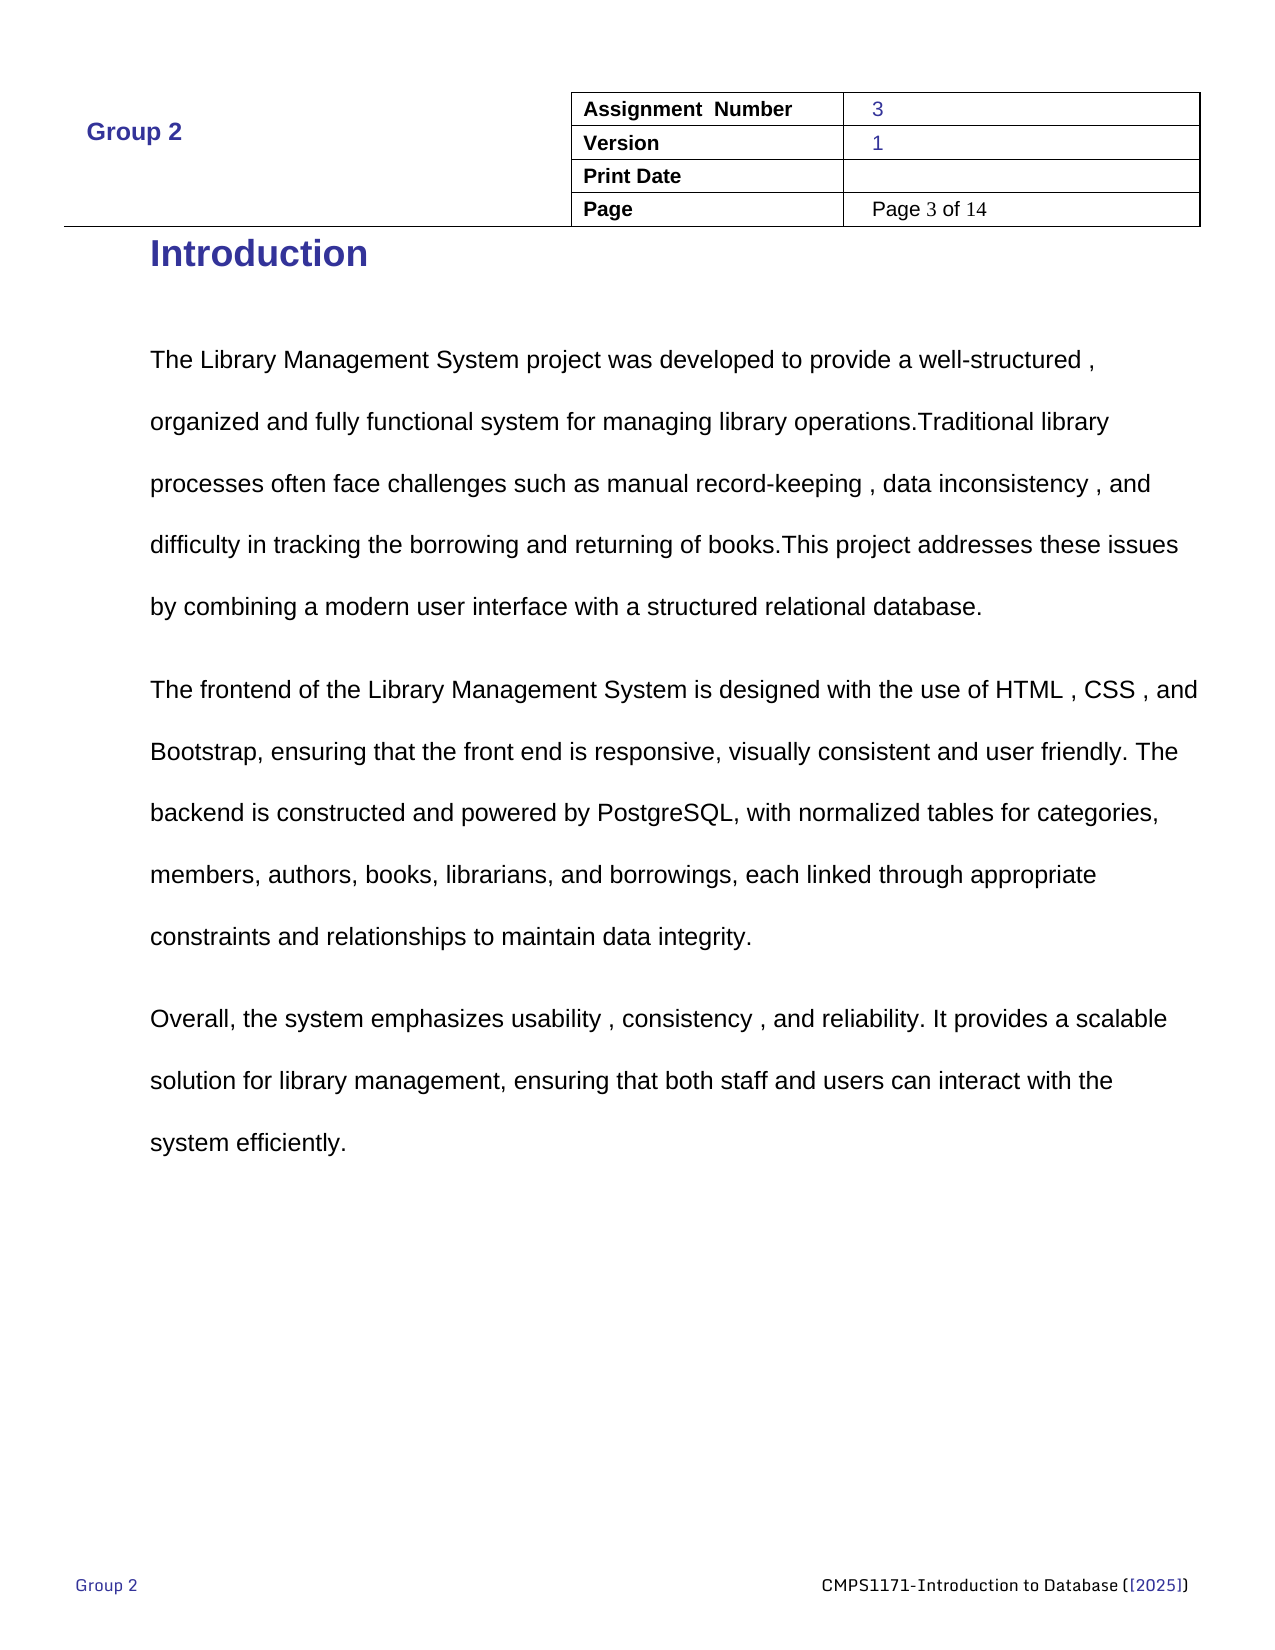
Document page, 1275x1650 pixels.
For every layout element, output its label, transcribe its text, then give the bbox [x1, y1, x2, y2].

text Overall, the system emphasizes usability , consistency , and reliability. It provides a scalable solution for library management, ensuring that both staff and users can interact with the system efficiently. [150, 1004, 1200, 1157]
text The Library Management System project was developed to provide a well-structured , organized and fully functional system for managing library operations.Traditional library processes often face challenges such as manual record-keeping , data inconsistency , and difficulty in tracking the borrowing and returning of books.This project addresses these issues by combining a modern user interface with a structured relational database. [150, 345, 1200, 621]
text The frontend of the Library Management System is designed with the use of HTML , CSS , and Bootstrap, ensuring that the front end is responsive, visually consistent and user friendly. The backend is constructed and powered by PostgreSQL, with normalized tables for categories, members, authors, books, librarians, and borrowings, each linked through appropriate constraints and relationships to maintain data integrity. [150, 675, 1200, 951]
text Introduction [150, 231, 1200, 274]
